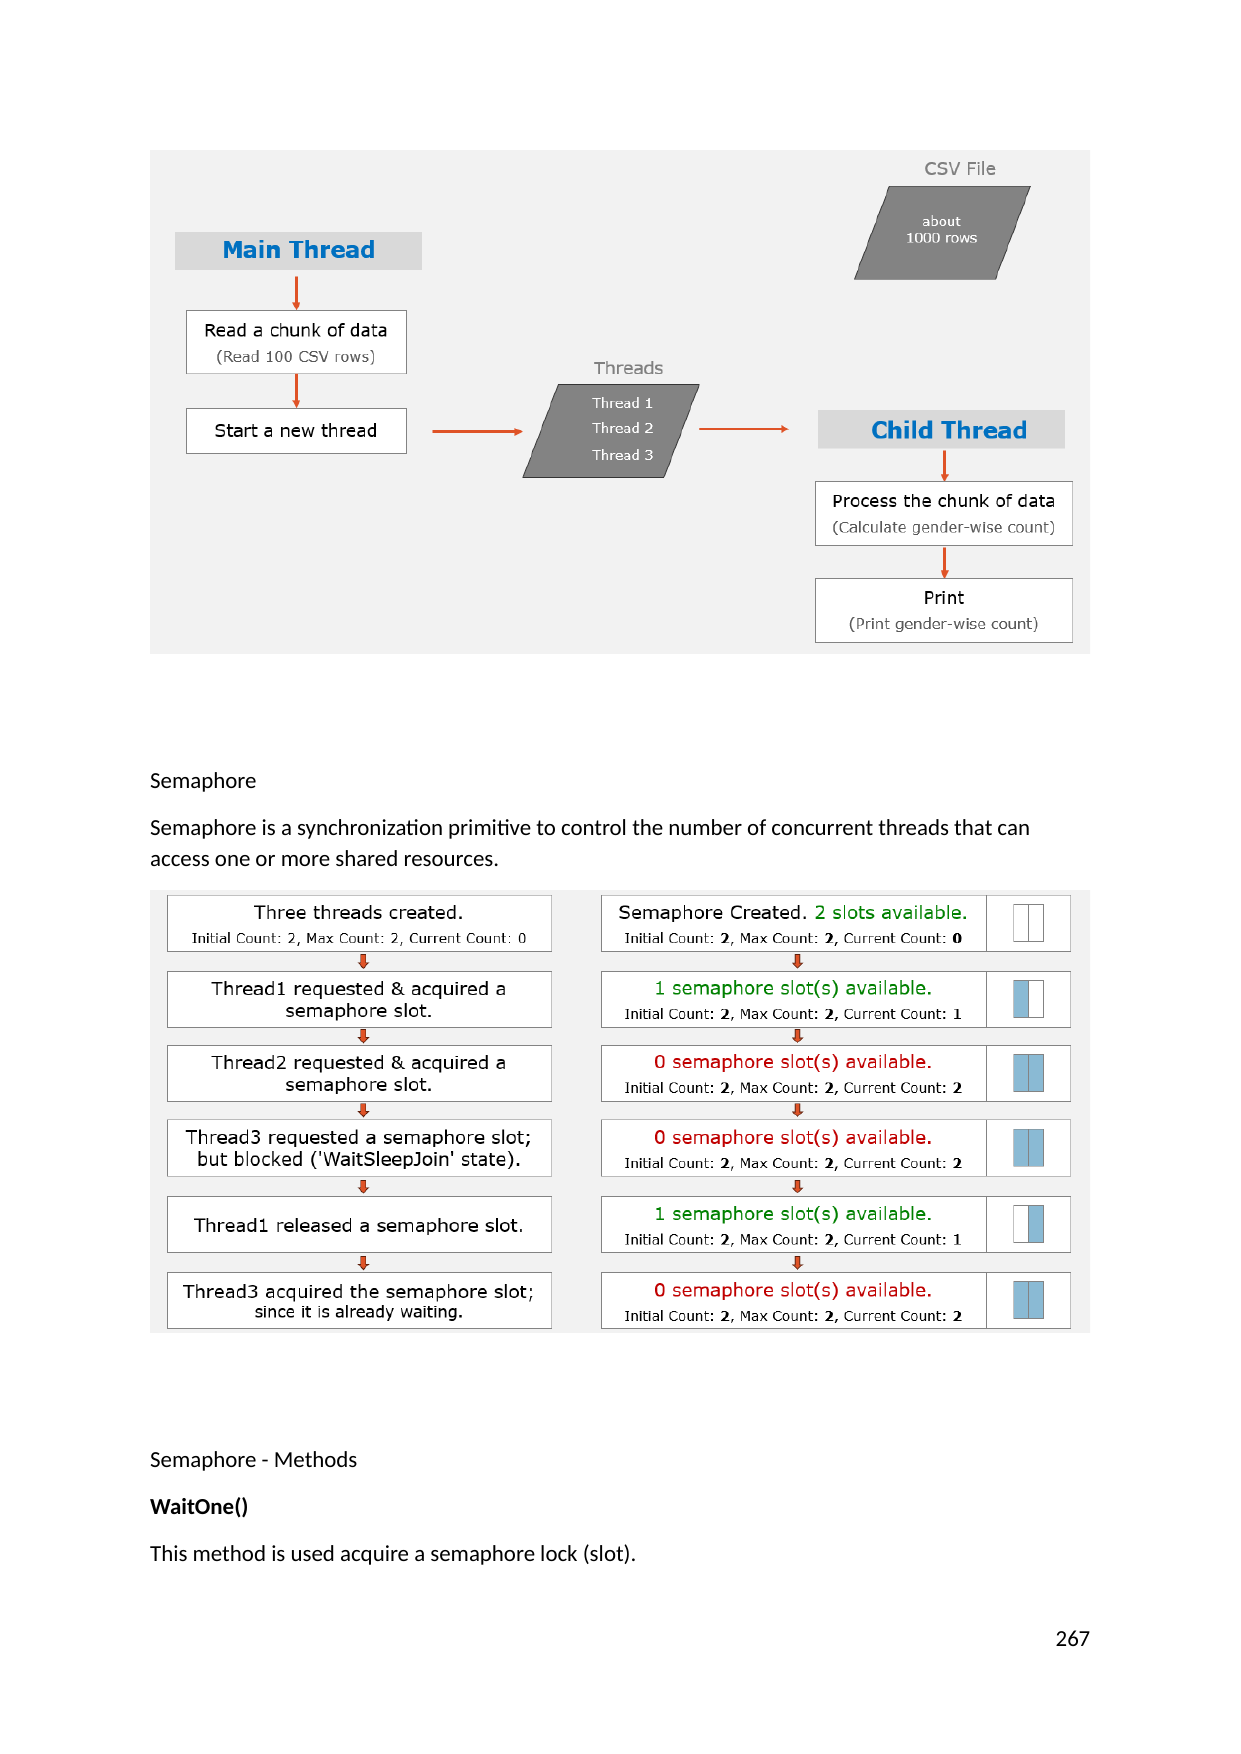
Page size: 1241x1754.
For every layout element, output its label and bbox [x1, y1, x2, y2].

picture [150, 890, 1091, 1333]
picture [150, 150, 1091, 654]
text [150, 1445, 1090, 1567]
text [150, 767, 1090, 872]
